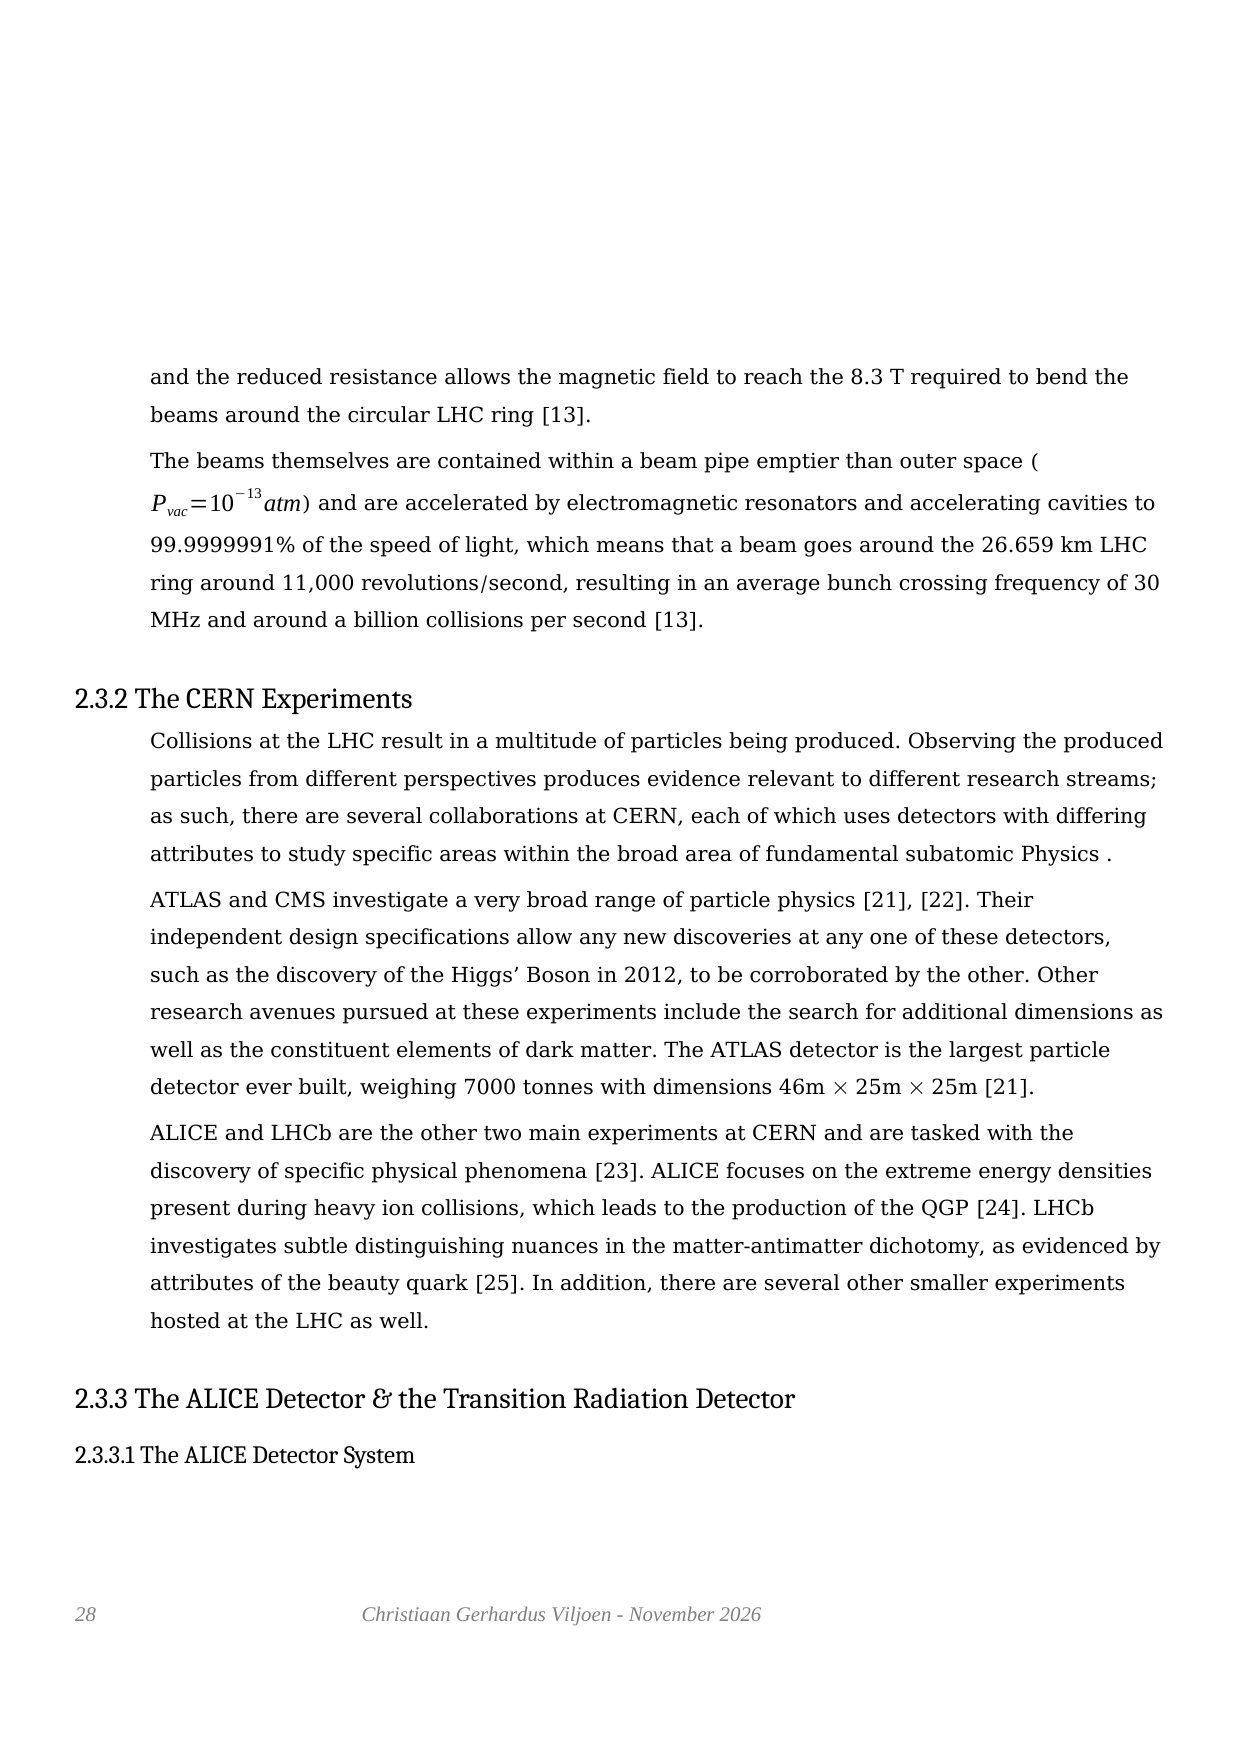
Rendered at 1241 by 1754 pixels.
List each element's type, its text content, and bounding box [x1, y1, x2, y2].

text Collisions at the LHC result in a multitude of particles being produced. Observing the produced particles from different perspectives produces evidence relevant to different research streams; as such, there are several collaborations at CERN, each of which uses detectors with differing attributes to study specific areas within the broad area of fundamental subatomic Physics . [150, 728, 1165, 866]
text ATLAS and CMS investigate a very broad range of particle physics, . Their independent design specifications allow any new discoveries at any one of these detectors, such as the discovery of the Higgs’ Boson in 2012, to be corroborated by the other. Other research avenues pursued at these experiments include the search for additional dimensions as well as the constituent elements of dark matter. The ATLAS detector is the largest particle detector ever built, weighing 7000 tonnes with dimensions 46m 25m 25m. [150, 887, 1165, 1099]
subtitle The CERN Experiments [75, 682, 1165, 716]
text ALICE and LHCb are the other two main experiments at CERN and are tasked with the discovery of specific physical phenomena . ALICE focuses on the extreme energy densities present during heavy ion collisions, which leads to the production of the QGP . LHCb investigates subtle distinguishing nuances in the matter-antimatter dichotomy, as evidenced by attributes of the beauty quark . In addition, there are several other smaller experiments hosted at the LHC as well. [150, 1120, 1165, 1333]
text The beams themselves are contained within a beam pipe emptier than outer space () and are accelerated by electromagnetic resonators and accelerating cavities to 99.9999991% of the speed of light, which means that a beam goes around the 26.659 km LHC ring around 11,000 revolutions/second, resulting in an average bunch crossing frequency of 30 MHz and around a billion collisions per second . [150, 447, 1165, 632]
subtitle The ALICE Detector & the Transition Radiation Detector [75, 1383, 1165, 1416]
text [150, 364, 1165, 427]
subtitle The ALICE Detector System [75, 1441, 1165, 1470]
